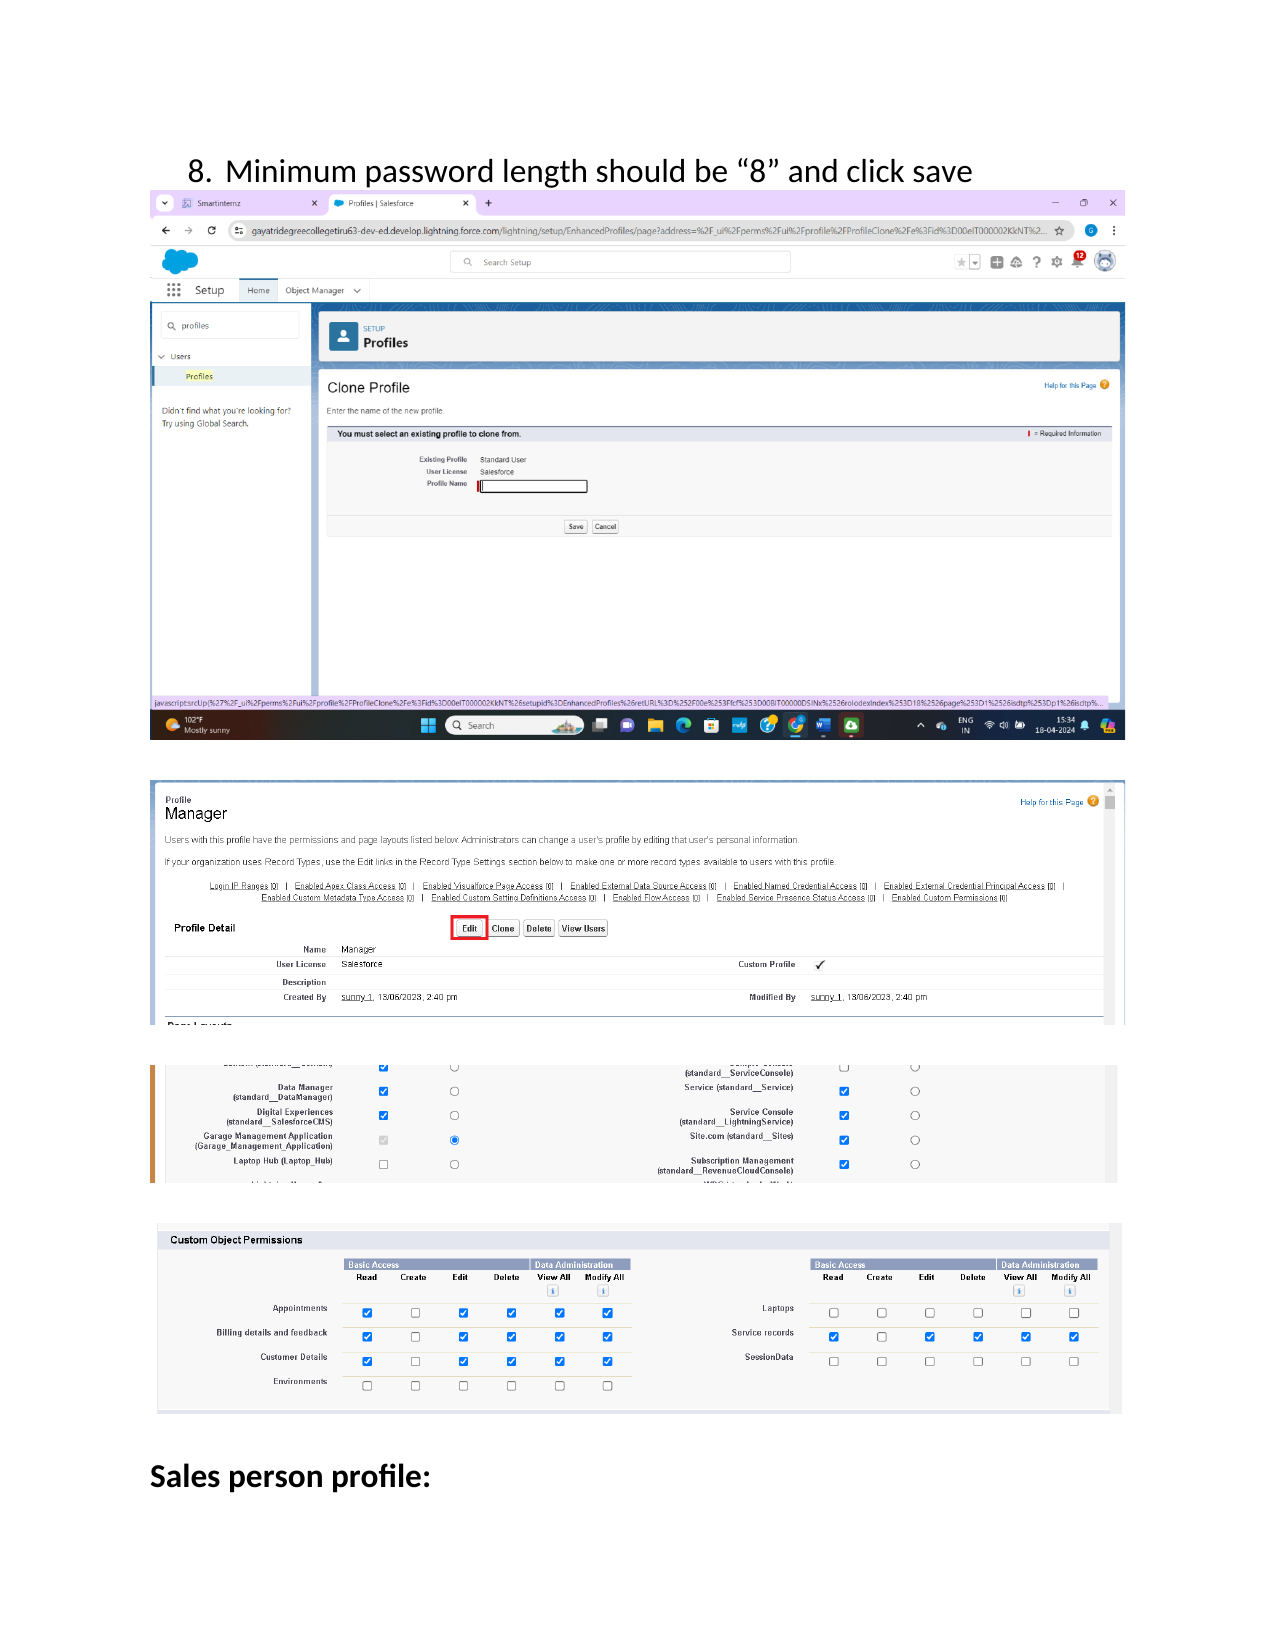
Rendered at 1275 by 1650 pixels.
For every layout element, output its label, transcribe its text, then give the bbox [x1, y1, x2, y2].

picture [150, 1223, 1125, 1414]
picture [150, 780, 1125, 1025]
picture [150, 1065, 1125, 1183]
list Minimum password length should be “8” and click save [187, 150, 1125, 190]
picture [150, 190, 1125, 740]
text Sales person profile: [150, 1454, 1125, 1495]
